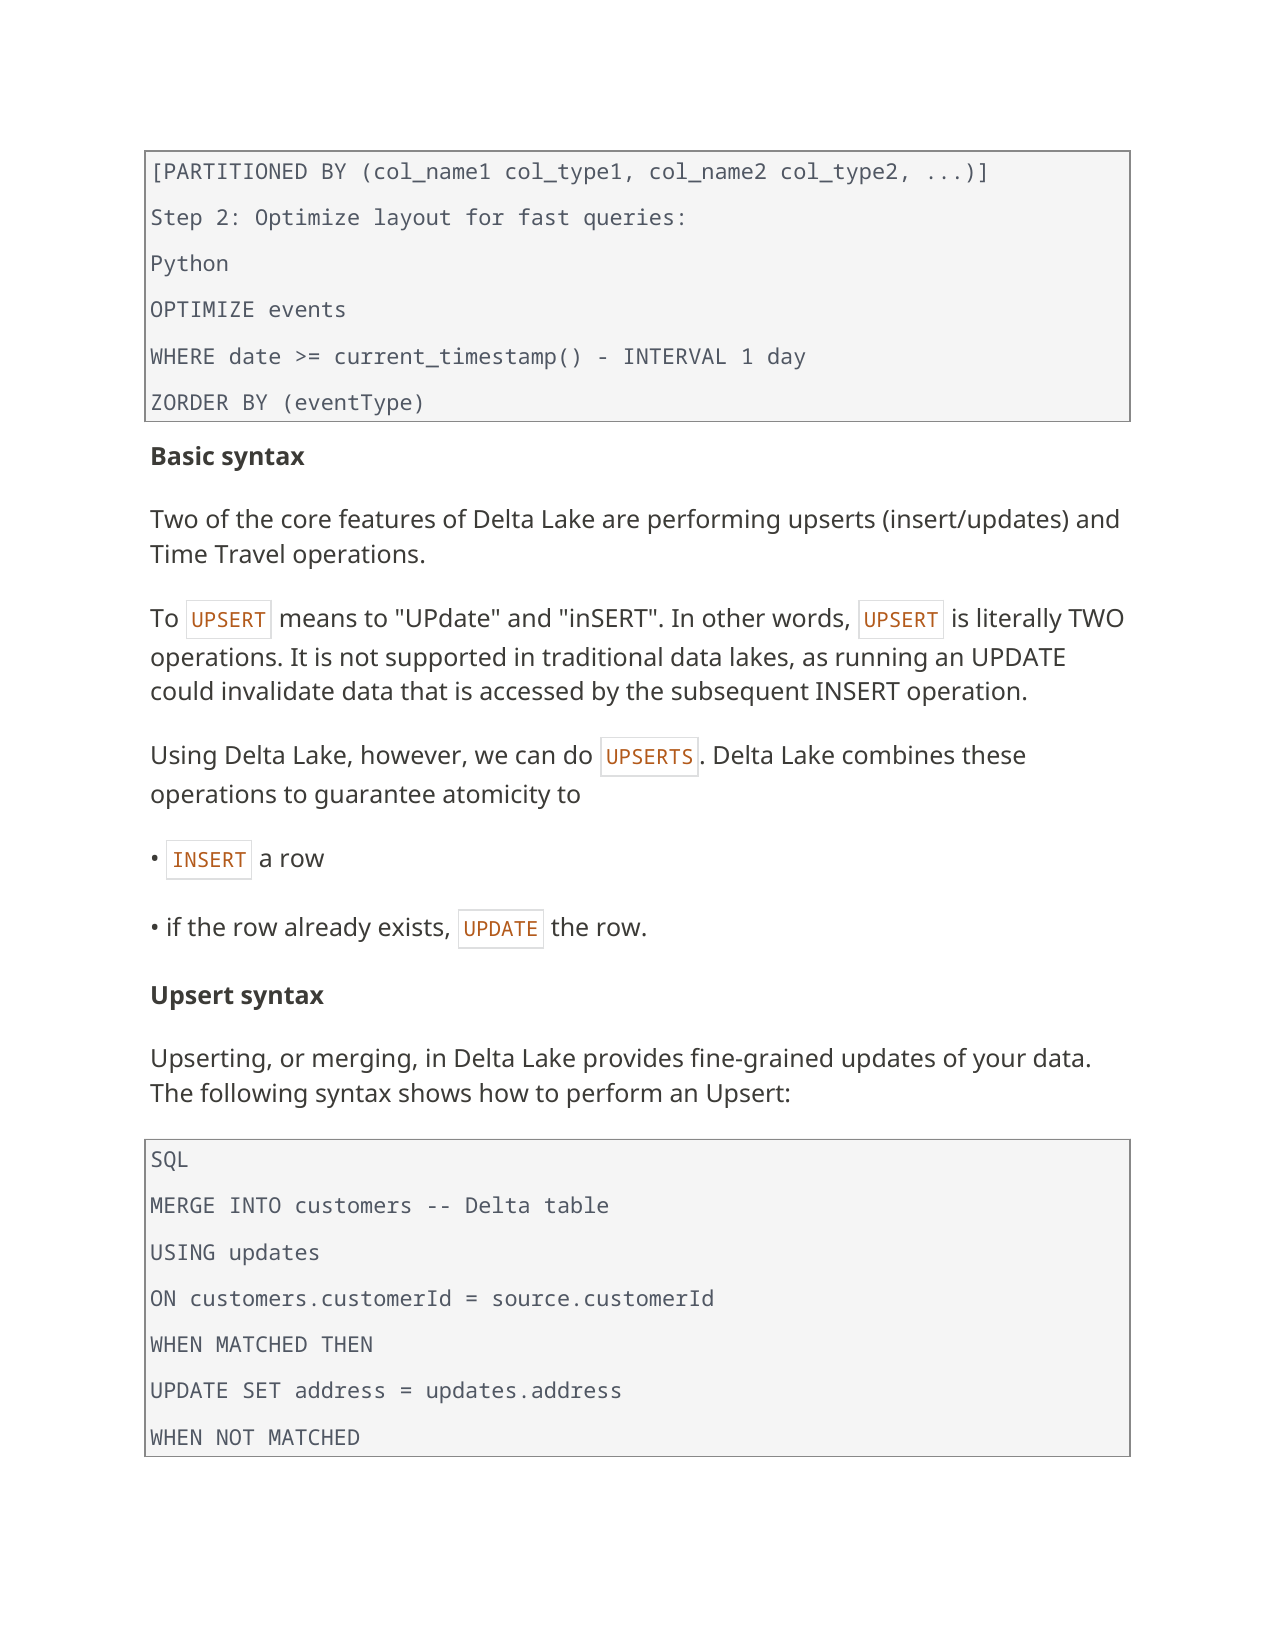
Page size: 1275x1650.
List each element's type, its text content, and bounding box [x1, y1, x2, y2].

text USING updates [146, 1231, 1129, 1266]
text UPDATE SET address = updates.address [146, 1370, 1129, 1405]
text • INSERT a row [252, 840, 1125, 880]
text Step 2: Optimize layout for fast queries: [146, 196, 1129, 232]
text Upsert syntax [150, 978, 1125, 1012]
text Two of the core features of Delta Lake are performing upserts (insert/updates) and Time Travel operations. [150, 502, 1125, 570]
text [PARTITIONED BY (col_name1 col_type1, col_name2 col_type2, ...)] [146, 152, 1129, 186]
text OPTIMIZE events [146, 289, 1129, 324]
text Using Delta Lake, however, we can do UPSERTS. Delta Lake combines these operations to guarantee atomicity to [150, 737, 1125, 811]
text Basic syntax [150, 439, 1125, 473]
text SQL [146, 1140, 1129, 1174]
text WHEN NOT MATCHED [146, 1416, 1129, 1456]
text WHERE date >= current_timestamp() - INTERVAL 1 day [146, 335, 1129, 371]
text Python [146, 242, 1129, 278]
text MERGE INTO customers -- Delta table [146, 1185, 1129, 1220]
text WHEN MATCHED THEN [146, 1323, 1129, 1359]
text ON customers.customerId = source.customerId [146, 1277, 1129, 1313]
text To UPSERT means to "UPdate" and "inSERT". In other words, UPSERT is literally TWO operations. It is not supported in traditional data lakes, as running an UPDATE could invalidate data that is accessed by the subsequent INSERT operation. [150, 599, 1125, 707]
text ZORDER BY (eventType) [146, 381, 1129, 421]
text Upserting, or merging, in Delta Lake provides fine-grained updates of your data. The following syntax shows how to perform an Upsert: [150, 1041, 1125, 1109]
text • if the row already exists, UPDATE the row. [150, 909, 458, 949]
text • if the row already exists, UPDATE the row. [544, 909, 1125, 949]
